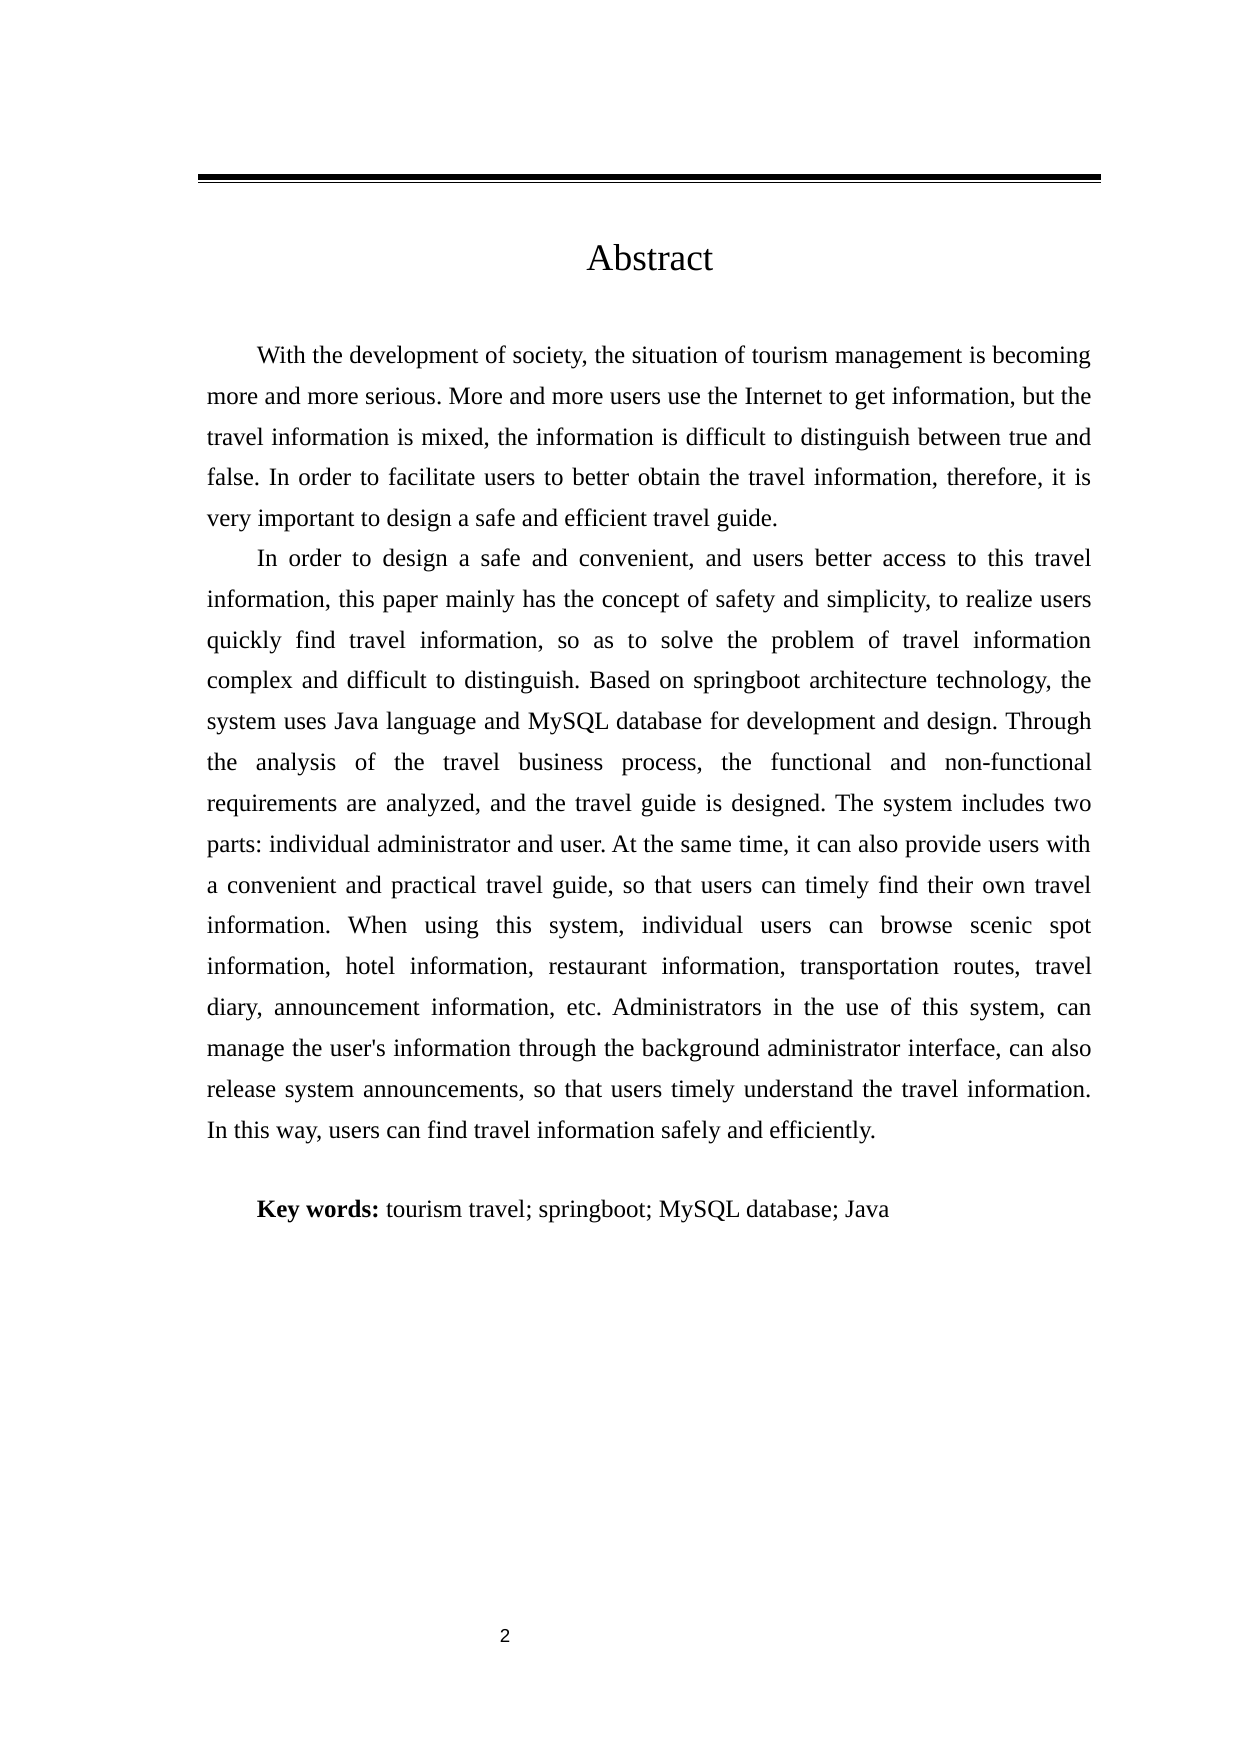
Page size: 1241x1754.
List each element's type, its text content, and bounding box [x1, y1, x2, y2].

text In order to design a safe and convenient, and users better access to this travel information, this paper mainly has the concept of safety and simplicity, to realize users quickly find travel information, so as to solve the problem of travel information complex and difficult to distinguish. Based on springboot architecture technology, the system uses Java language and MySQL database for development and design. Through the analysis of the travel business process, the functional and non-functional requirements are analyzed, and the travel guide is designed. The system includes two parts: individual administrator and user. At the same time, it can also provide users with a convenient and practical travel guide, so that users can timely find their own travel information. When using this system, individual users can browse scenic spot information, hotel information, restaurant information, transportation routes, travel diary, announcement information, etc. Administrators in the use of this system, can manage the user's information through the background administrator interface, can also release system announcements, so that users timely understand the travel information. In this way, users can find travel information safely and efficiently. [207, 541, 1093, 1146]
text Key words: tourism travel; springboot; MySQL database; Java [207, 1192, 1093, 1226]
text Abstract [207, 223, 1093, 291]
text With the development of society, the situation of tourism management is becoming more and more serious. More and more users use the Internet to get information, but the travel information is mixed, the information is difficult to distinguish between true and false. In order to facilitate users to better obtain the travel information, therefore, it is very important to design a safe and efficient travel guide. [207, 337, 1093, 535]
